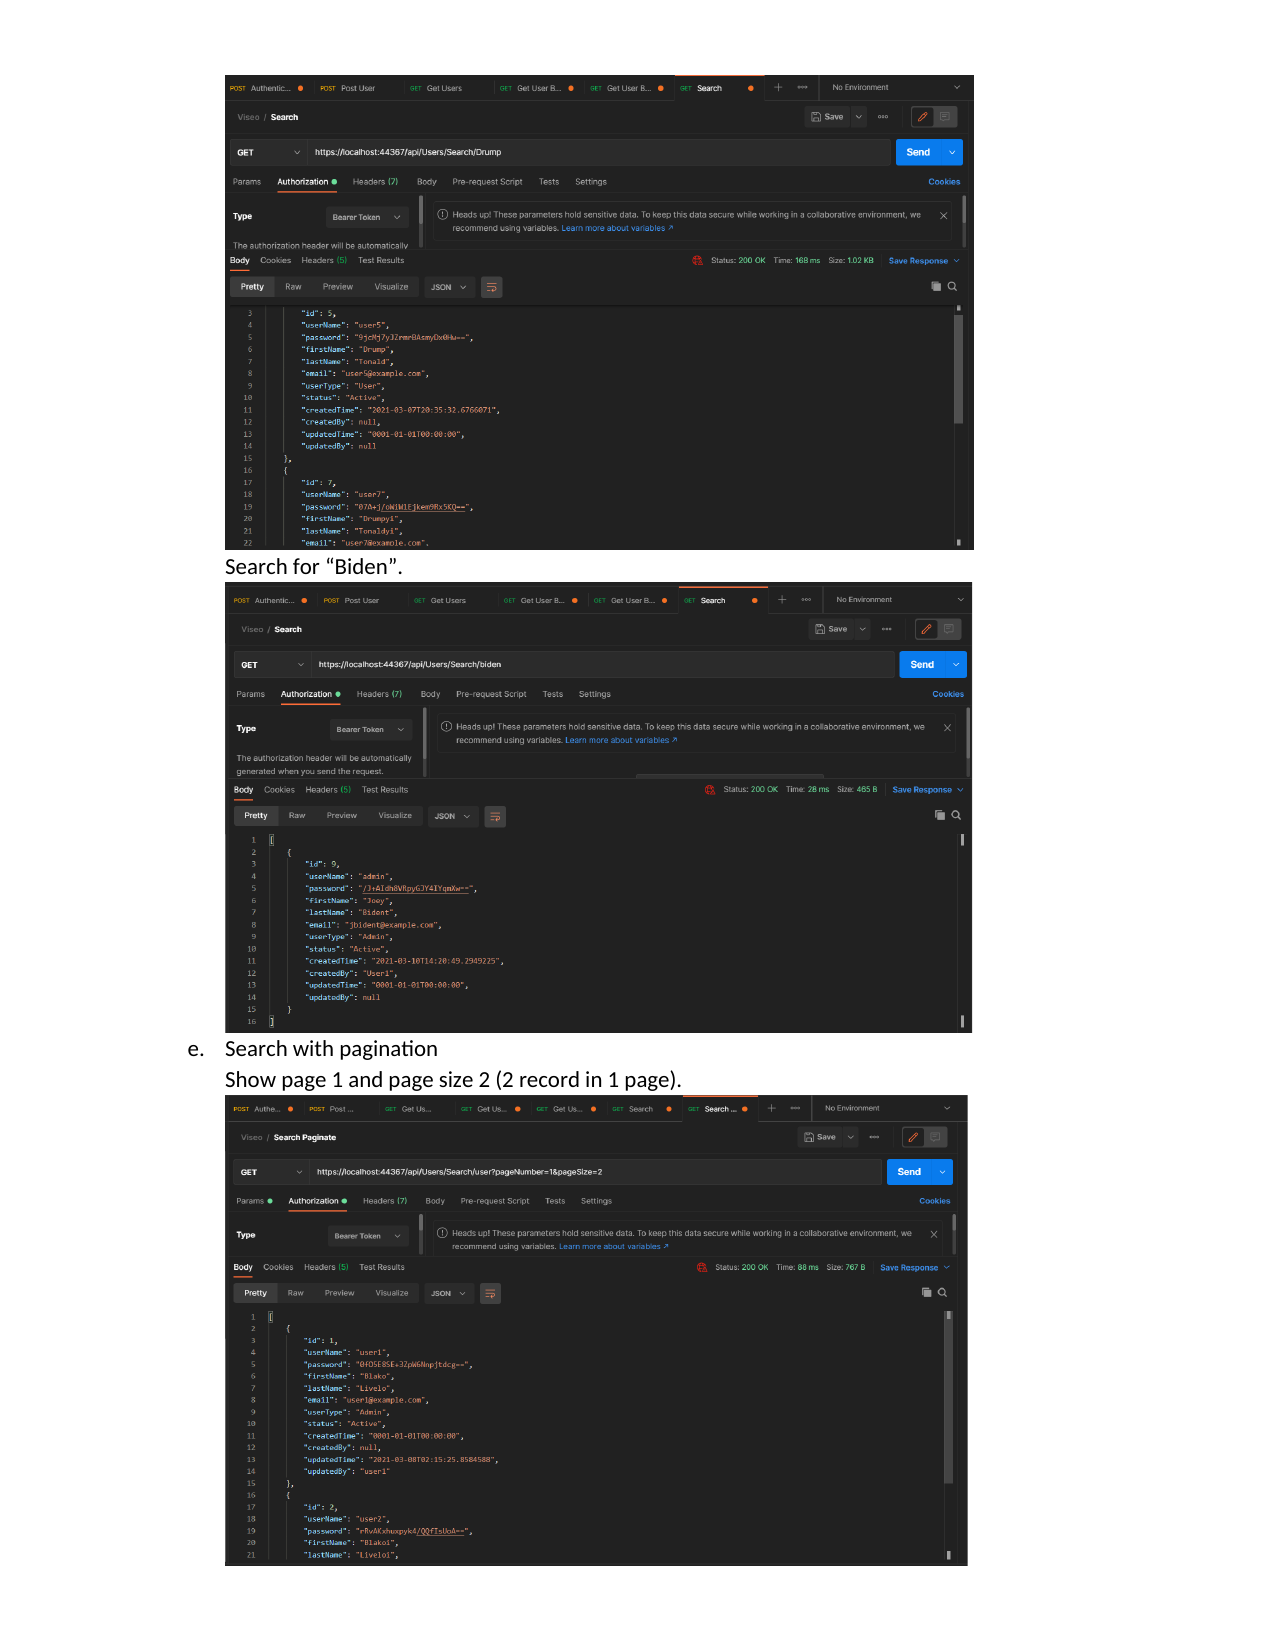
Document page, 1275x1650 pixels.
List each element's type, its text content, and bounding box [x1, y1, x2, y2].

picture [225, 1095, 968, 1566]
list Search for “Biden”. [225, 552, 1200, 580]
picture [225, 75, 974, 550]
list Show page 1 and page size 2 (2 record in 1 page). [225, 1065, 1200, 1093]
picture [225, 582, 973, 1033]
list Search with pagination [187, 1034, 1200, 1063]
